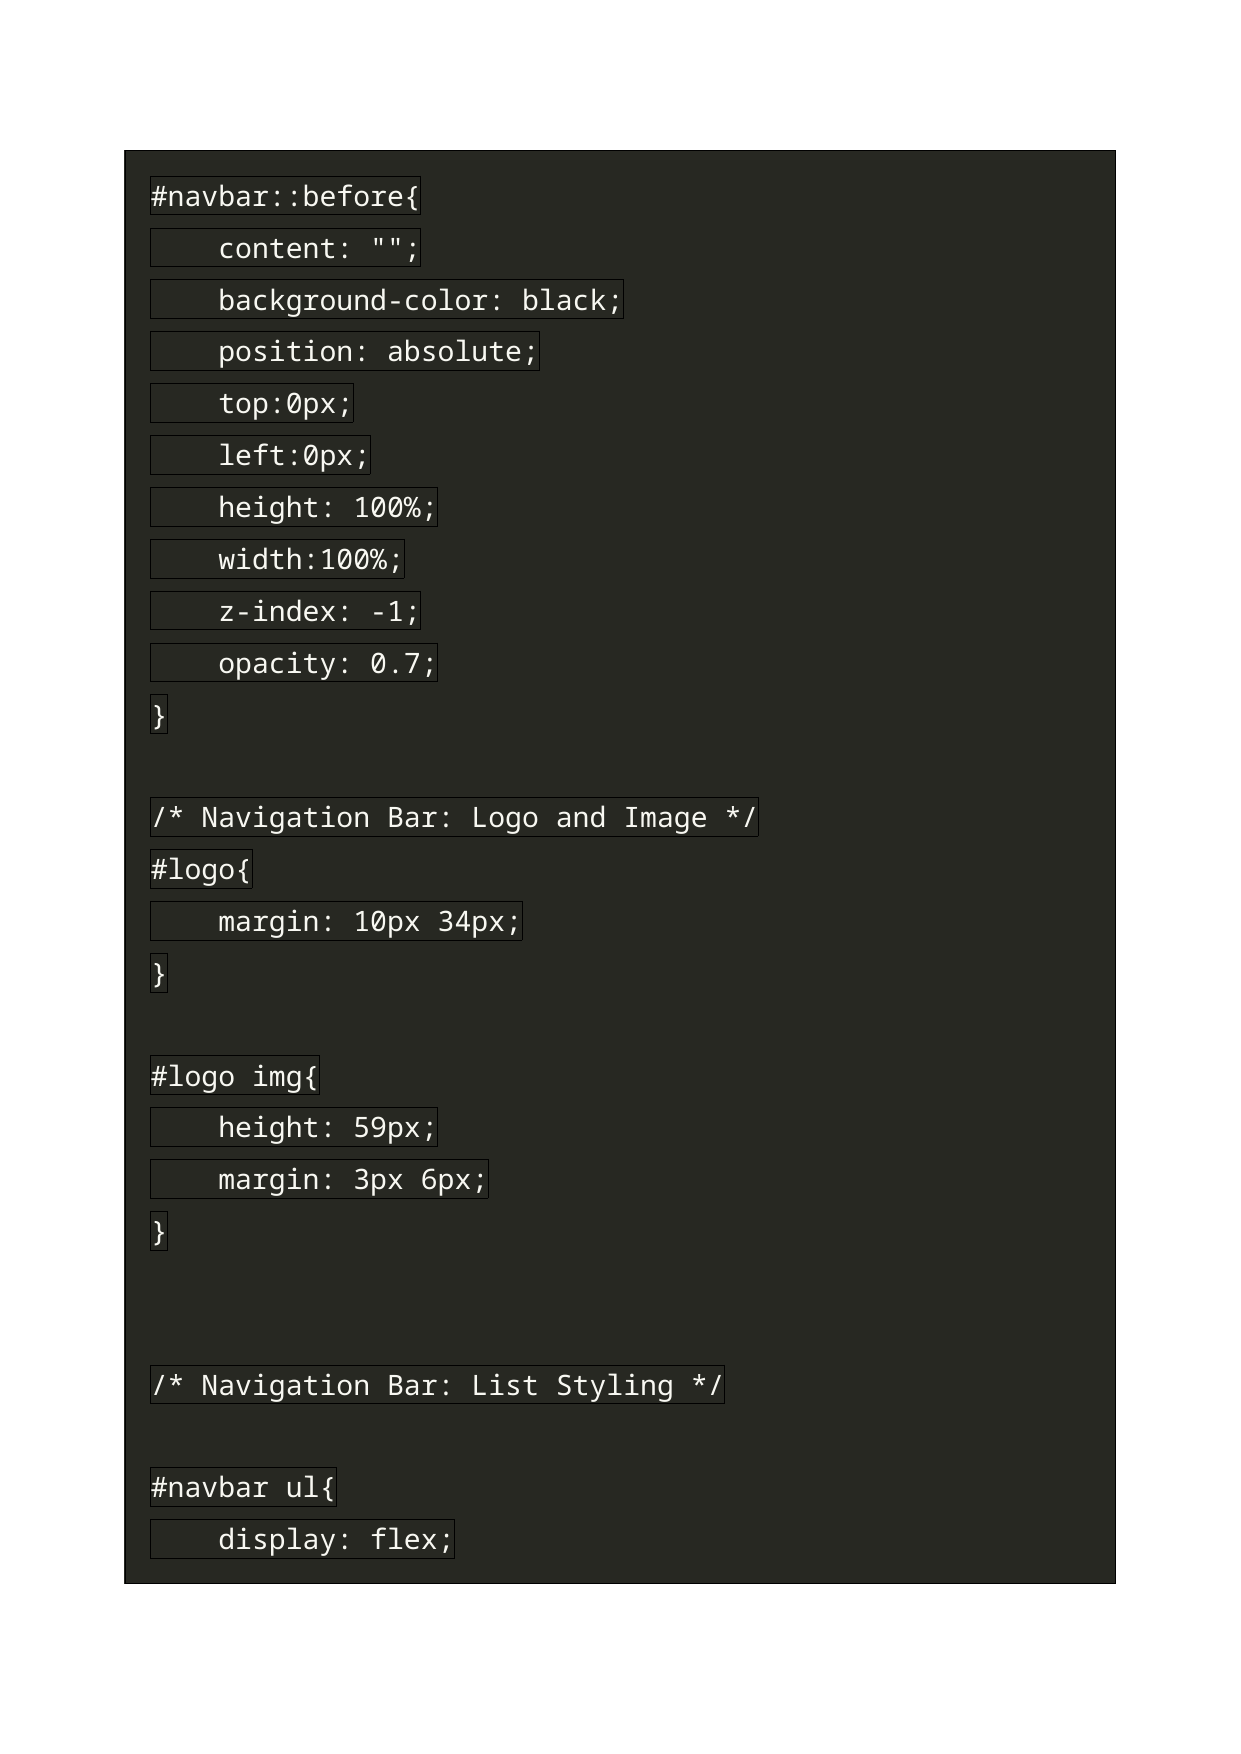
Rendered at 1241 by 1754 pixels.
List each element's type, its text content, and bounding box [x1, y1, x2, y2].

text } [126, 927, 1115, 979]
text } [126, 1185, 1115, 1237]
text #navbar::before{ [126, 151, 1115, 202]
text background-color: black; [126, 254, 1115, 306]
text /* Navigation Bar: List Styling */ [126, 1339, 1115, 1391]
text content: ""; [126, 202, 1115, 254]
text /* Navigation Bar: Logo and Image */ [126, 771, 1115, 823]
text #logo{ [126, 823, 1115, 875]
text display: flex; [126, 1493, 1115, 1583]
text top:0px; [126, 357, 1115, 409]
text #navbar ul{ [126, 1442, 1115, 1493]
text position: absolute; [126, 306, 1115, 357]
text opacity: 0.7; [126, 617, 1115, 669]
text margin: 3px 6px; [126, 1133, 1115, 1185]
text z-index: -1; [126, 565, 1115, 617]
text left:0px; [126, 409, 1115, 461]
text } [126, 669, 1115, 721]
text height: 100%; [126, 461, 1115, 513]
text width:100%; [126, 513, 1115, 565]
text height: 59px; [126, 1082, 1115, 1133]
text #logo img{ [126, 1030, 1115, 1082]
text margin: 10px 34px; [126, 875, 1115, 927]
